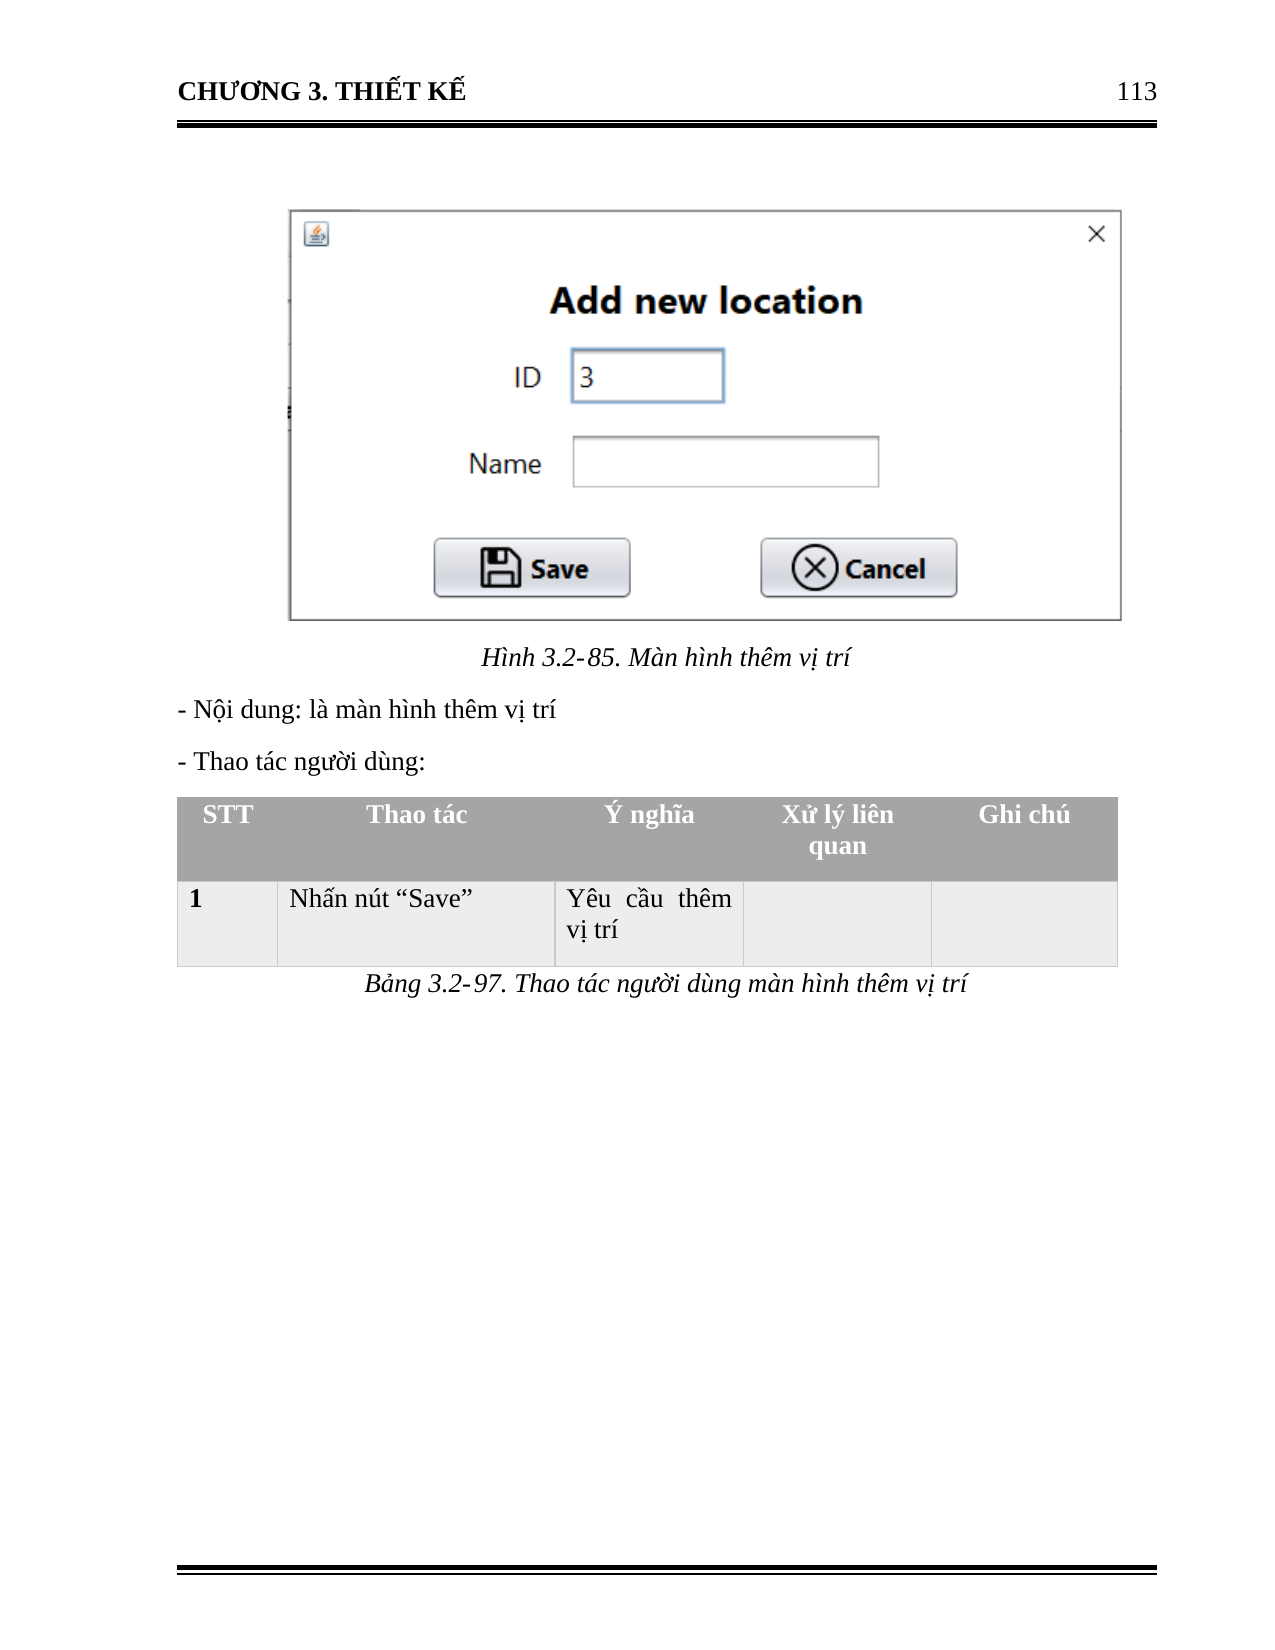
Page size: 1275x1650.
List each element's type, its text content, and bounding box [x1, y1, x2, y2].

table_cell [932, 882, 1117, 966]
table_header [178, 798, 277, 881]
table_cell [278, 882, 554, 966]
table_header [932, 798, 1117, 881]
picture [287, 209, 1122, 621]
text - Nội dung: là màn hình thêm vị trí [177, 693, 1157, 724]
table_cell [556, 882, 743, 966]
text - Thao tác người dùng: [177, 745, 1157, 776]
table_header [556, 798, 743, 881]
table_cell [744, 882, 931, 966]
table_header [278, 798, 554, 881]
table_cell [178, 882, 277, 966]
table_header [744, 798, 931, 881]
